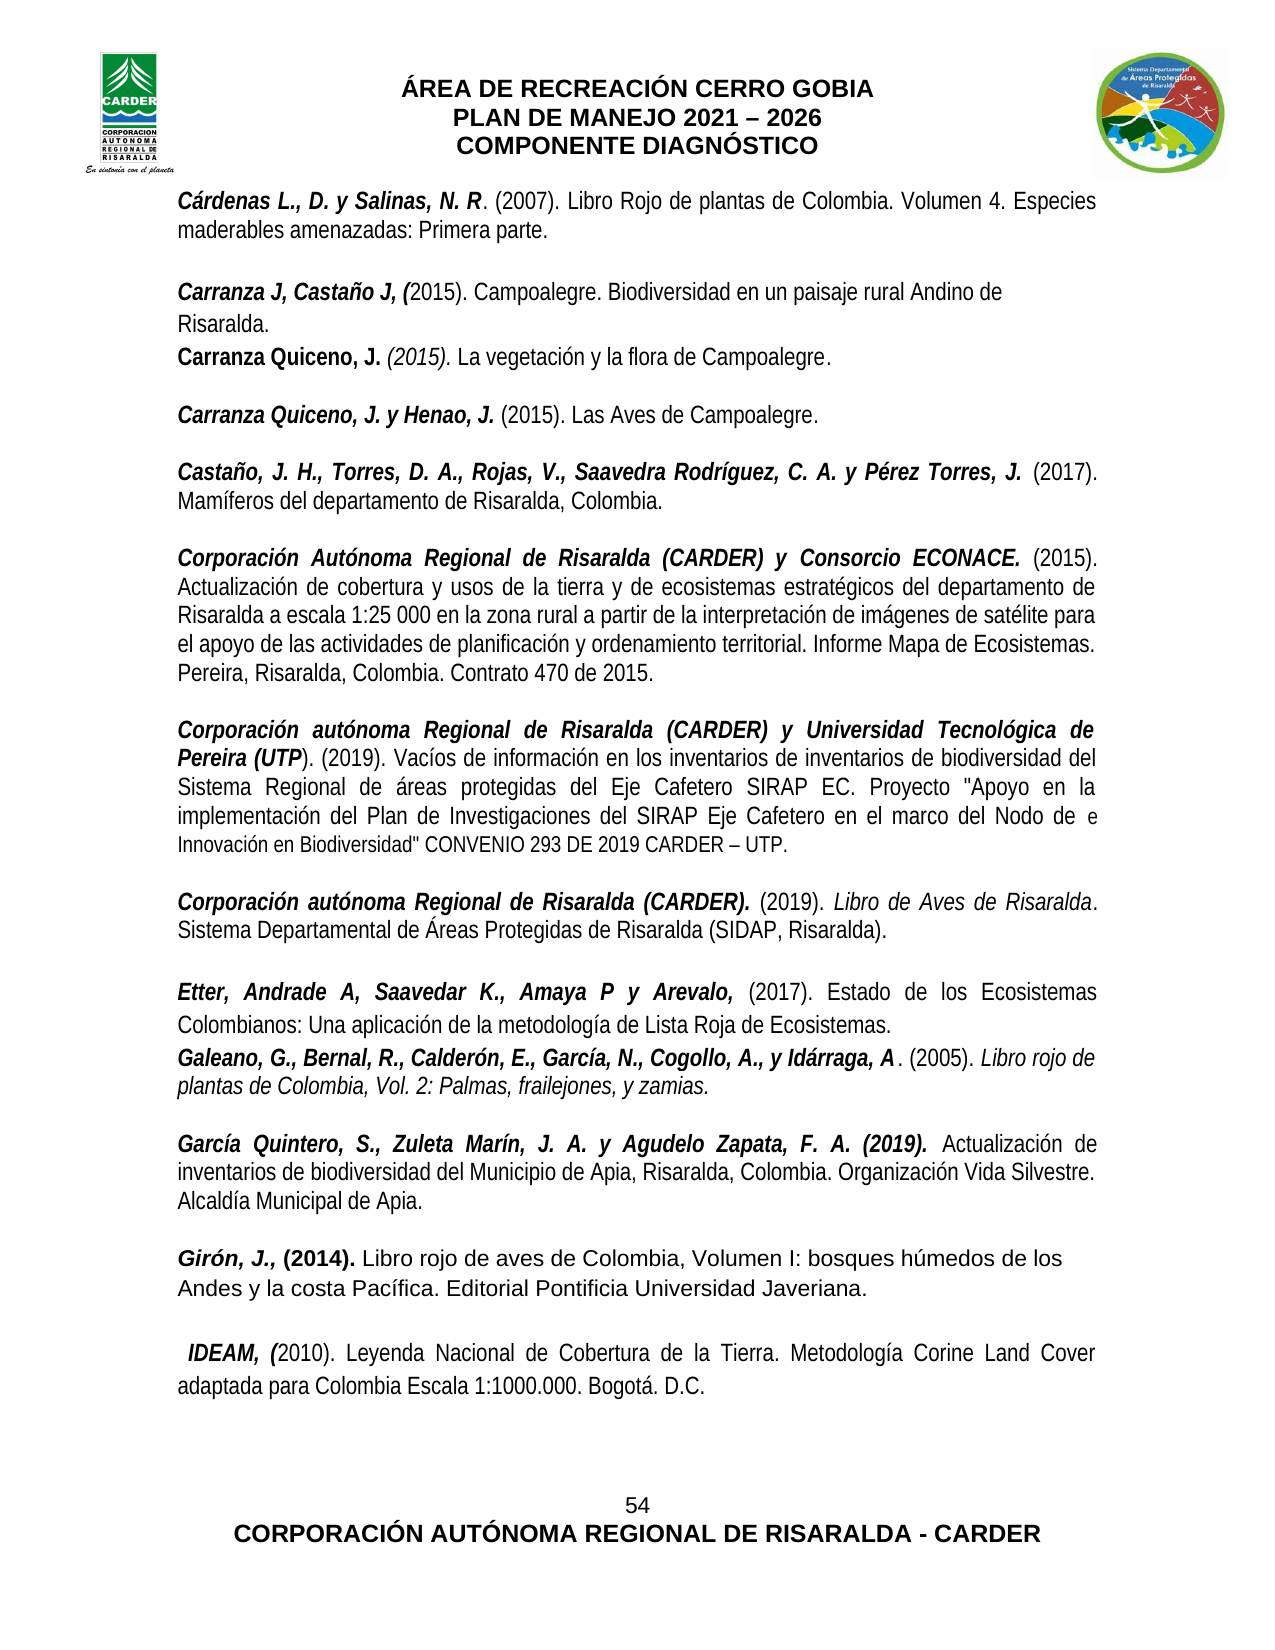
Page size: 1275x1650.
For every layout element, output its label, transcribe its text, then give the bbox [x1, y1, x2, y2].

picture [80, 45, 180, 184]
text Etter, Andrade A, Saavedar K., Amaya P y Arevalo, (2017). Estado de los Ecosistemas Colombianos: Una aplicación de la metodología de Lista Roja de Ecosistemas. [177, 977, 1098, 1038]
text Corporación autónoma Regional de Risaralda (CARDER). (2019). Libro de Aves de Risaralda. Sistema Departamental de Áreas Protegidas de Risaralda (SIDAP, Risaralda). [177, 887, 1098, 944]
text Galeano, G., Bernal, R., Calderón, E., García, N., Cogollo, A., y Idárraga, A. (2005). Libro rojo de plantas de Colombia, Vol. 2: Palmas, frailejones, y zamias. [711, 1043, 1098, 1100]
text Carranza Quiceno, J. (2015). La vegetación y la flora de Campoalegre. [177, 342, 1098, 371]
text Carranza Quiceno, J. y Henao, J. (2015). Las Aves de Campoalegre. [177, 400, 1098, 428]
text Corporación Autónoma Regional de Risaralda (CARDER) y Consorcio ECONACE. (2015). Actualización de cobertura y usos de la tierra y de ecosistemas estratégicos del departamento de Risaralda a escala 1:25 000 en la zona rural a partir de la interpretación de imágenes de satélite para el apoyo de las actividades de planificación y ordenamiento territorial. Informe Mapa de Ecosistemas. Pereira, Risaralda, Colombia. Contrato 470 de 2015. [177, 543, 1098, 686]
picture [1092, 49, 1229, 178]
text Castaño, J. H., Torres, D. A., Rojas, V., Saavedra Rodríguez, C. A. y Pérez Torres, J. (2017). Mamíferos del departamento de Risaralda, Colombia. [177, 457, 1098, 514]
text García Quintero, S., Zuleta Marín, J. A. y Agudelo Zapata, F. A. (2019). Actualización de inventarios de biodiversidad del Municipio de Apia, Risaralda, Colombia. Organización Vida Silvestre. Alcaldía Municipal de Apia. [177, 1129, 1098, 1214]
text Corporación autónoma Regional de Risaralda (CARDER) y Universidad Tecnológica de Pereira (UTP). (2019). Vacíos de información en los inventarios de inventarios de biodiversidad del Sistema Regional de áreas protegidas del Eje Cafetero SIRAP EC. Proyecto "Apoyo en la implementación del Plan de Investigaciones del SIRAP Eje Cafetero en el marco del Nodo de e Innovación en Biodiversidad" CONVENIO 293 DE 2019 CARDER – UTP. [177, 715, 1098, 858]
text Carranza J, Castaño J, (2015). Campoalegre. Biodiversidad en un paisaje rural Andino de Risaralda. [177, 277, 1098, 338]
text Cárdenas L., D. y Salinas, N. R. (2007). Libro Rojo de plantas de Colombia. Volumen 4. Especies maderables amenazadas: Primera parte. [177, 186, 1098, 244]
text Girón, J., (2014). Libro rojo de aves de Colombia, Volumen I: bosques húmedos de los Andes y la costa Pacífica. Editorial Pontificia Universidad Javeriana. [177, 1245, 1098, 1301]
text IDEAM, (2010). Leyenda Nacional de Cobertura de la Tierra. Metodología Corine Land Cover adaptada para Colombia Escala 1:1000.000. Bogotá. D.C. [177, 1338, 1098, 1400]
